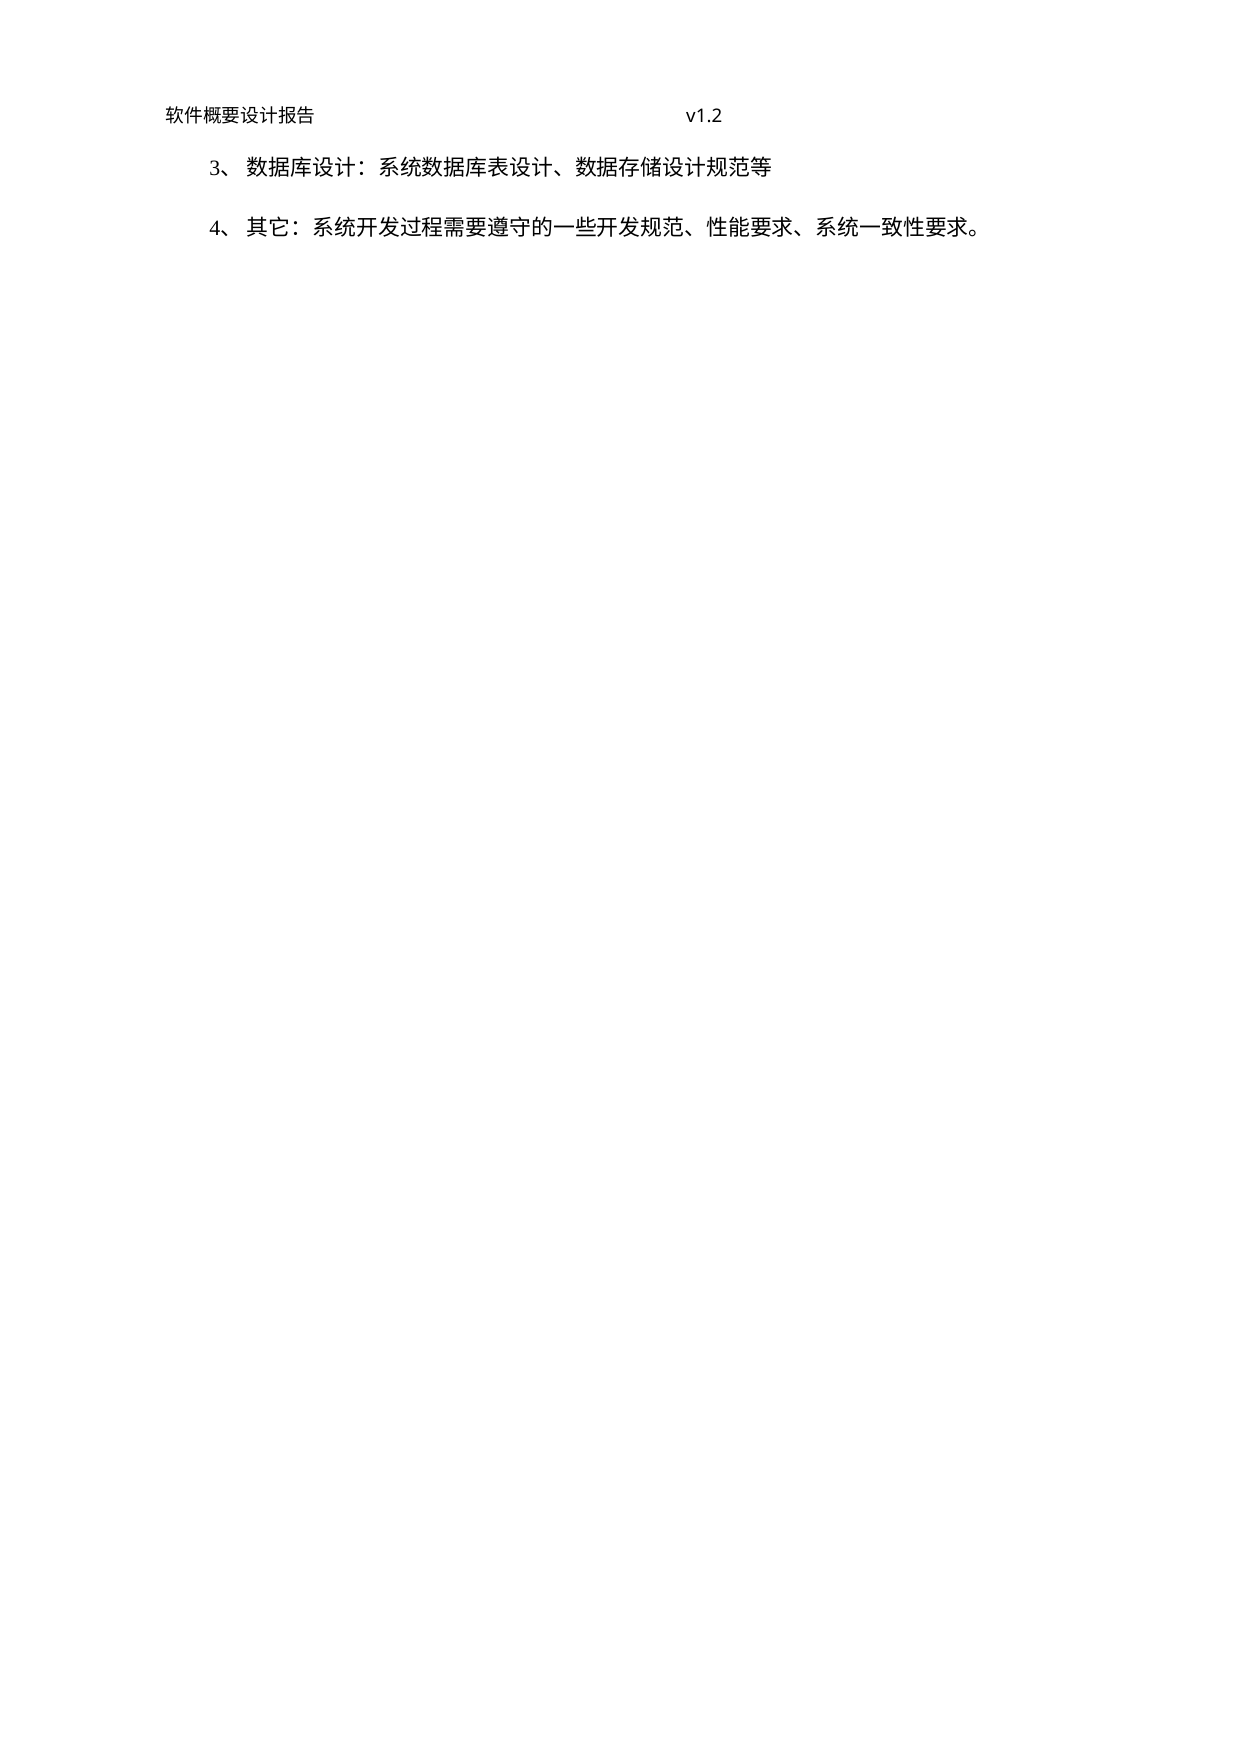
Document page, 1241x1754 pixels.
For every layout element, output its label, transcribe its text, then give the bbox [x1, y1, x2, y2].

list 数据库设计：系统数据库表设计、数据存储设计规范等 [209, 150, 1152, 182]
list 其它：系统开发过程需要遵守的一些开发规范、性能要求、系统一致性要求。 [209, 210, 1152, 242]
